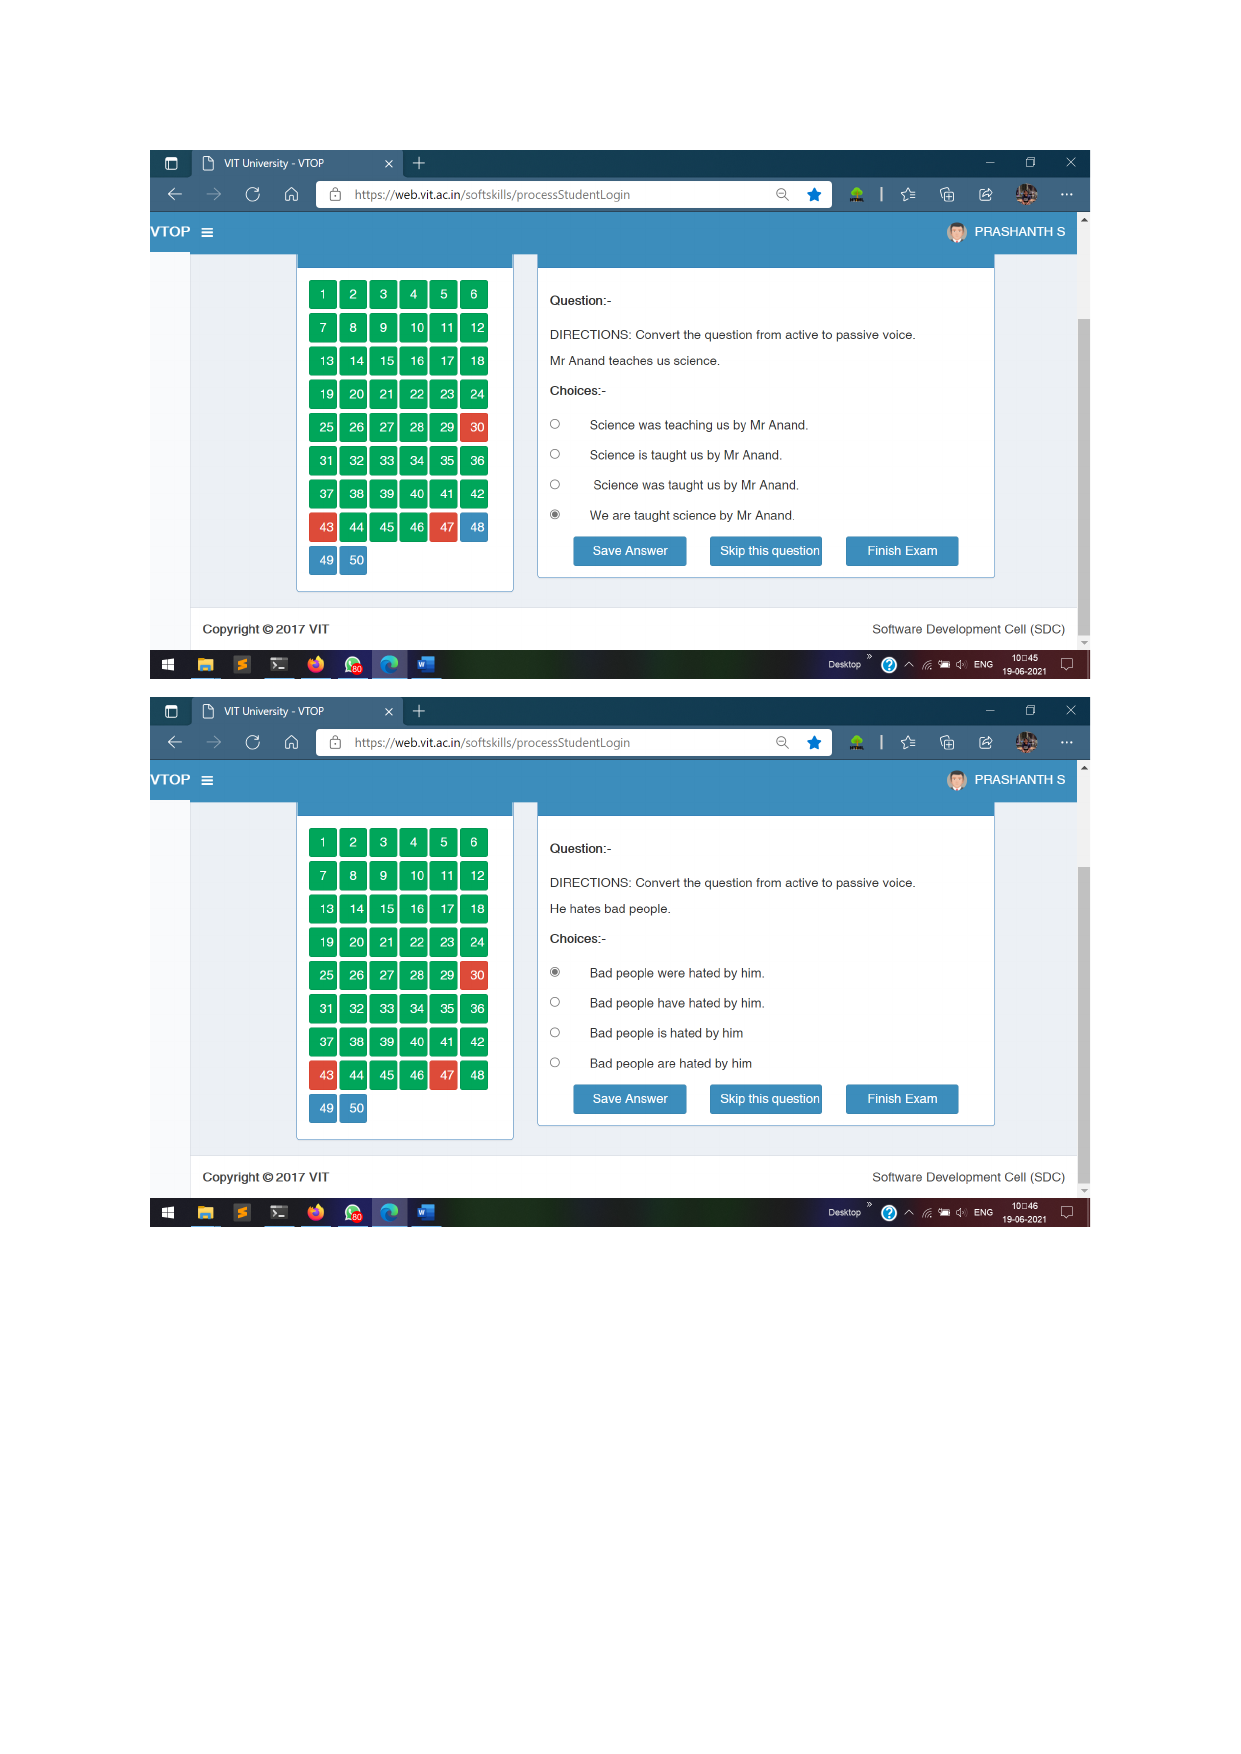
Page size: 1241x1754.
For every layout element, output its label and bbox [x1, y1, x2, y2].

picture [150, 697, 1091, 1227]
picture [150, 150, 1091, 679]
